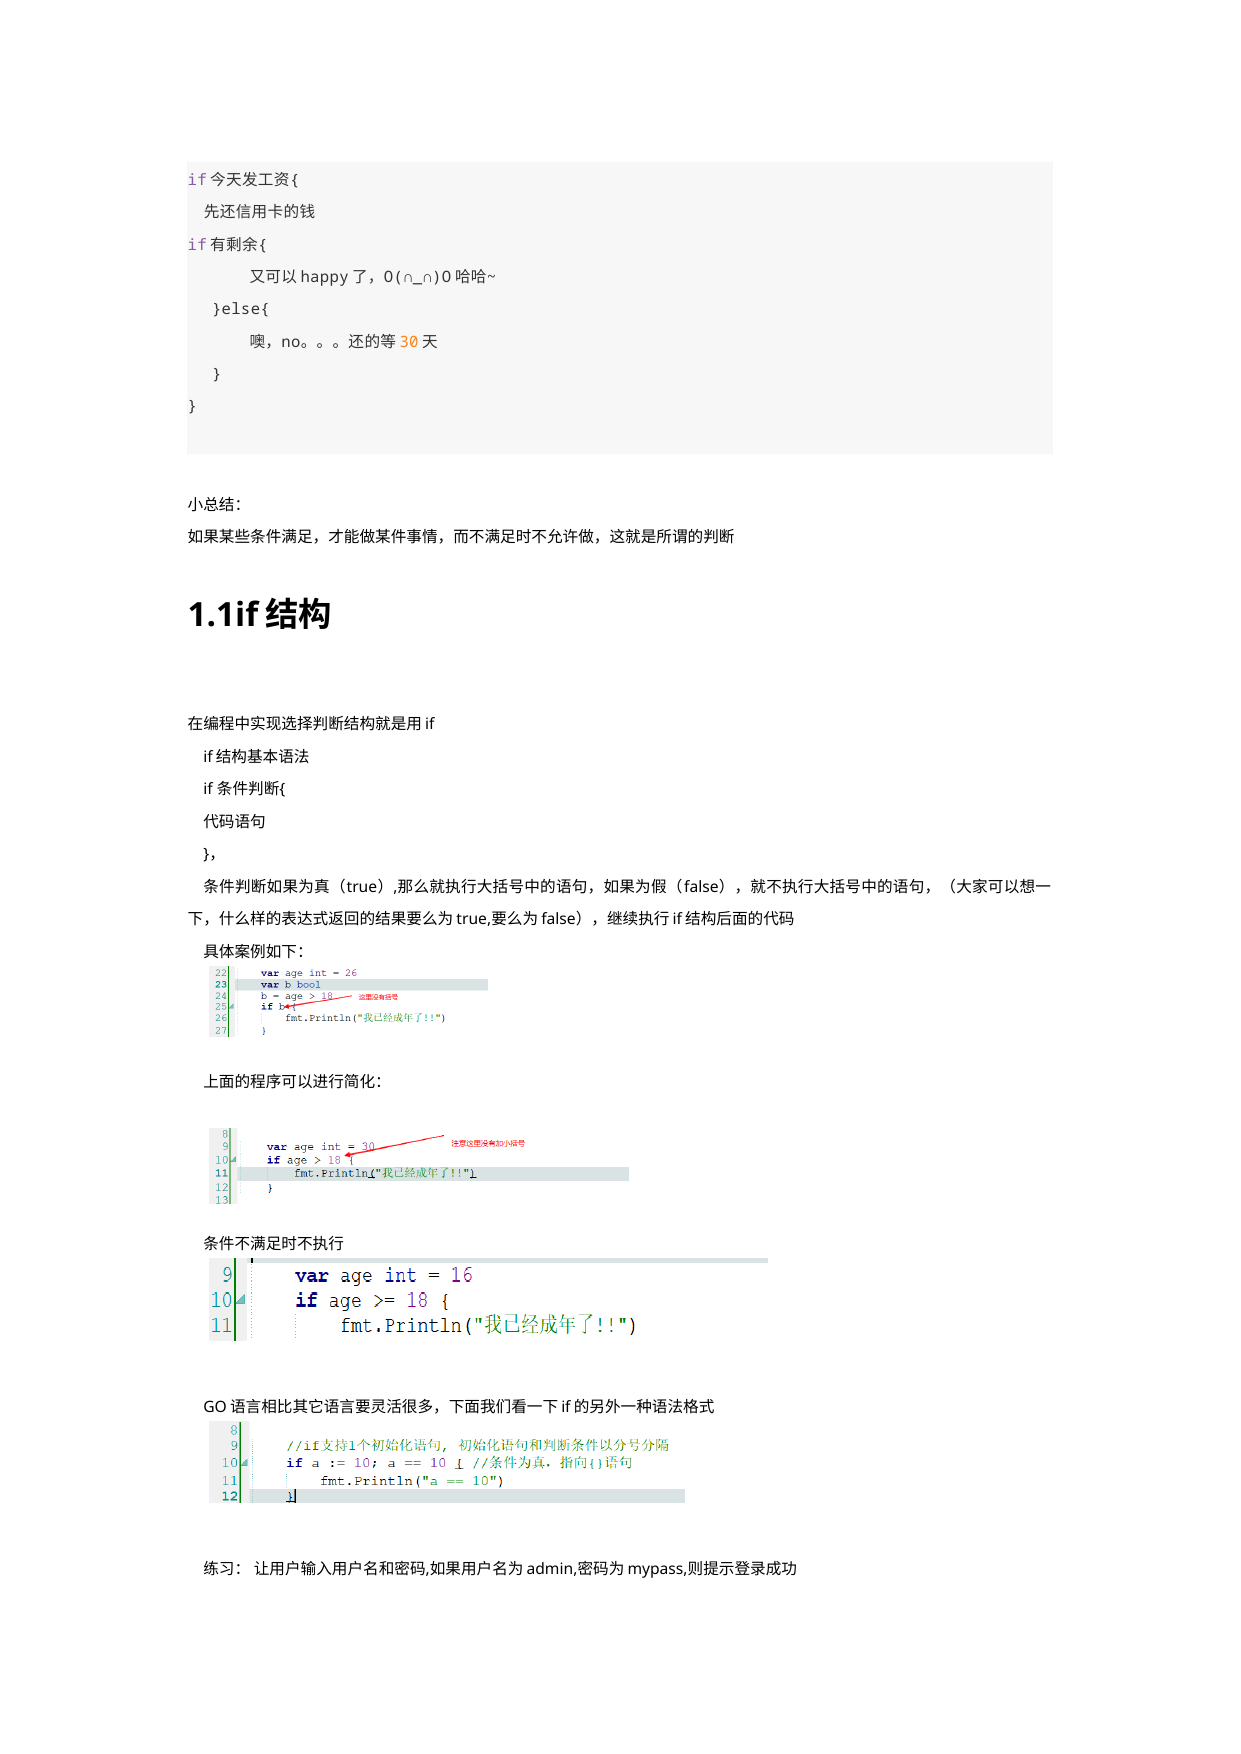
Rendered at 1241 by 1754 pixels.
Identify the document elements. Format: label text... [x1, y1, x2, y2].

text 又可以happy了，O(∩_∩)O哈哈~ [187, 259, 1053, 292]
text if 条件判断{ [187, 771, 1053, 804]
text if有剩余{ [187, 227, 1053, 259]
text 练习： 让用户输入用户名和密码,如果用户名为admin,密码为mypass,则提示登录成功 [187, 1551, 1053, 1584]
text } [187, 357, 1053, 389]
text 在编程中实现选择判断结构就是用if [187, 706, 1053, 739]
text }， [187, 836, 1053, 869]
text 小总结： [187, 487, 1053, 519]
text if今天发工资{ [187, 162, 1053, 194]
picture [209, 1258, 768, 1341]
text if结构基本语法 [187, 739, 1053, 771]
picture [209, 1421, 685, 1503]
text } [187, 389, 1053, 422]
text 上面的程序可以进行简化： [187, 1064, 1053, 1096]
text 具体案例如下： [187, 934, 1053, 966]
text 噢，no。。。还的等30天 [187, 324, 1053, 357]
text 先还信用卡的钱 [187, 194, 1053, 227]
text 代码语句 [187, 804, 1053, 836]
text 条件不满足时不执行 [187, 1226, 1053, 1259]
text 条件判断如果为真（true）,那么就执行大括号中的语句，如果为假（false），就不执行大括号中的语句，（大家可以想一下，什么样的表达式返回的结果要么为true,要么为false），继续执行if结构后面的代码 [187, 869, 1053, 934]
picture [209, 1128, 629, 1204]
text GO语言相比其它语言要灵活很多，下面我们看一下if的另外一种语法格式 [187, 1389, 1053, 1421]
picture [209, 966, 488, 1037]
text 如果某些条件满足，才能做某件事情，而不满足时不允许做，这就是所谓的判断 [187, 519, 1053, 552]
text }else{ [187, 292, 1053, 324]
